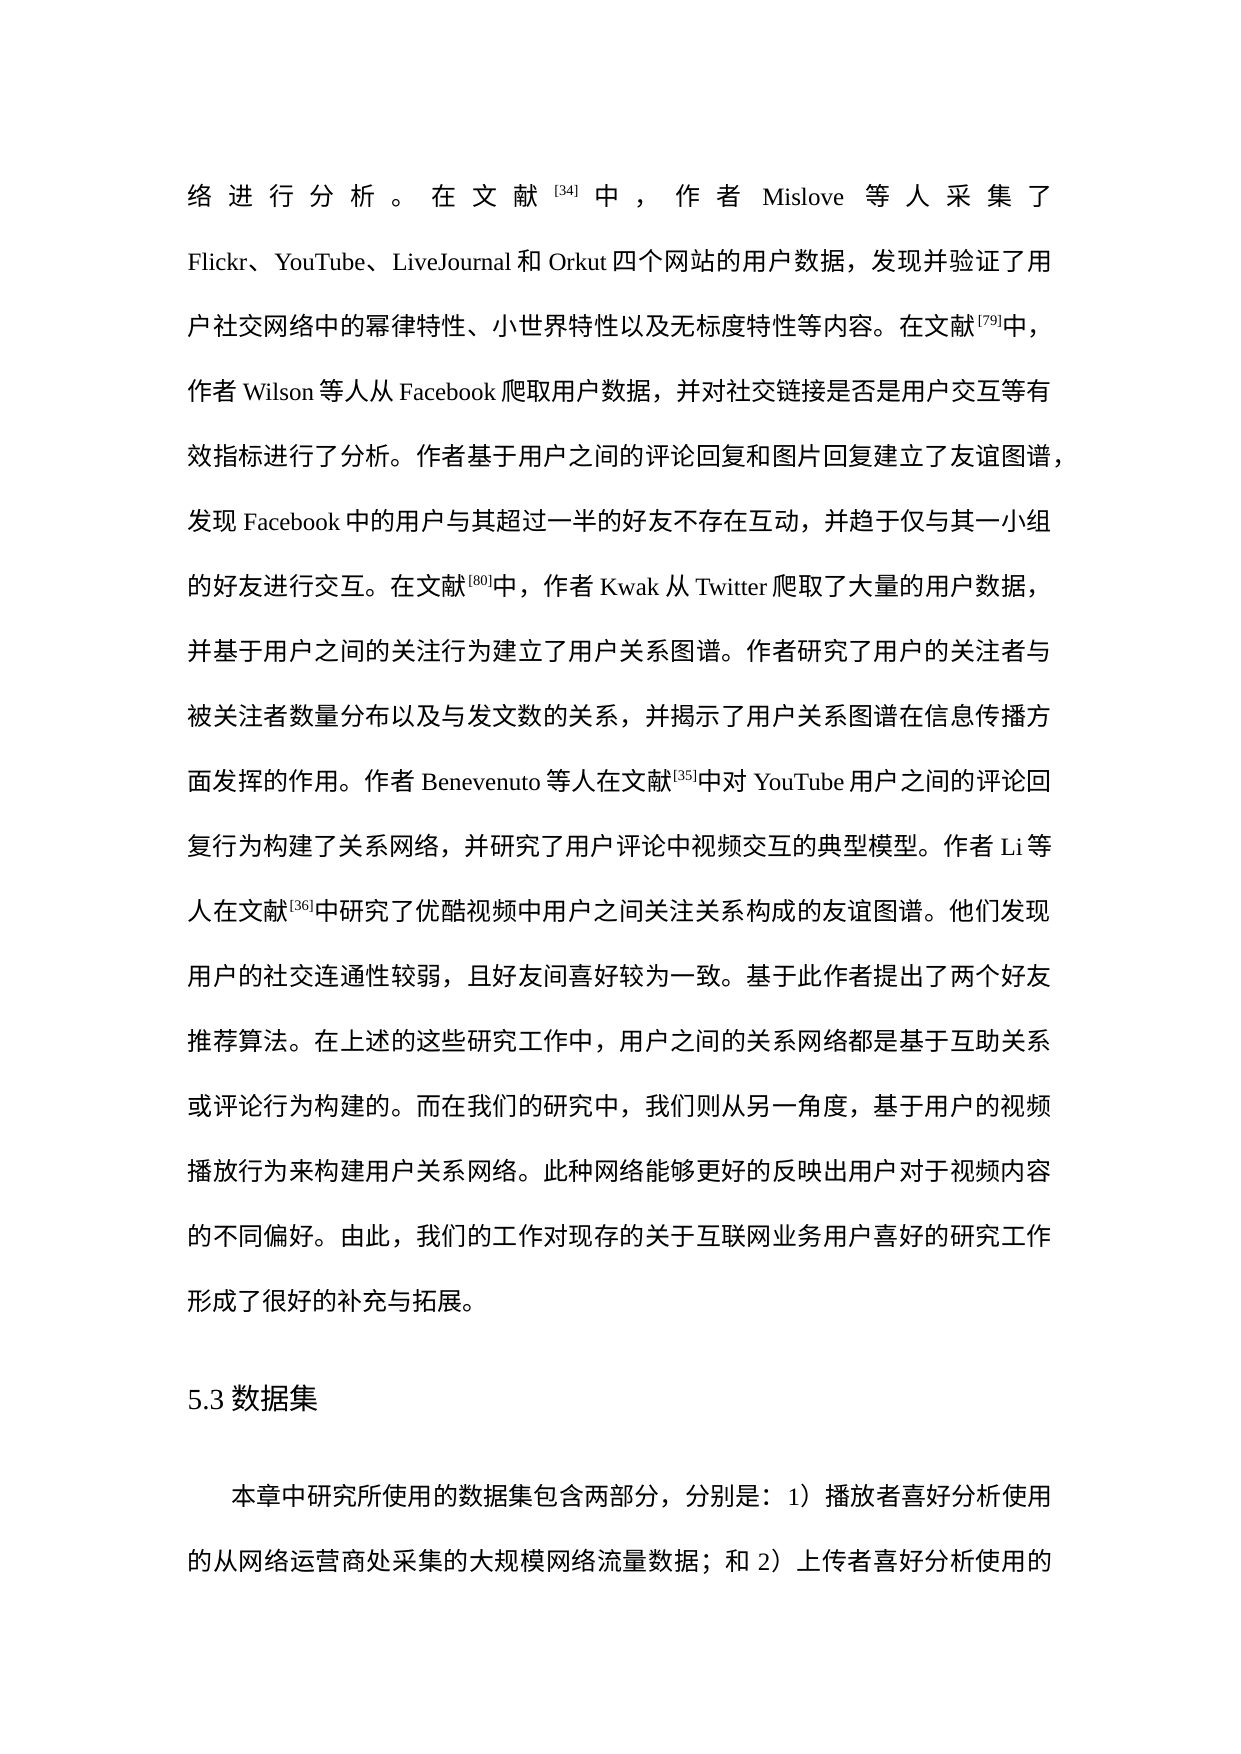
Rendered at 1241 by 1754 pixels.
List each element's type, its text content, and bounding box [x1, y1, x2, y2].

text 数据集 [187, 1364, 1053, 1429]
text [187, 1462, 1053, 1592]
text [187, 162, 1053, 1332]
